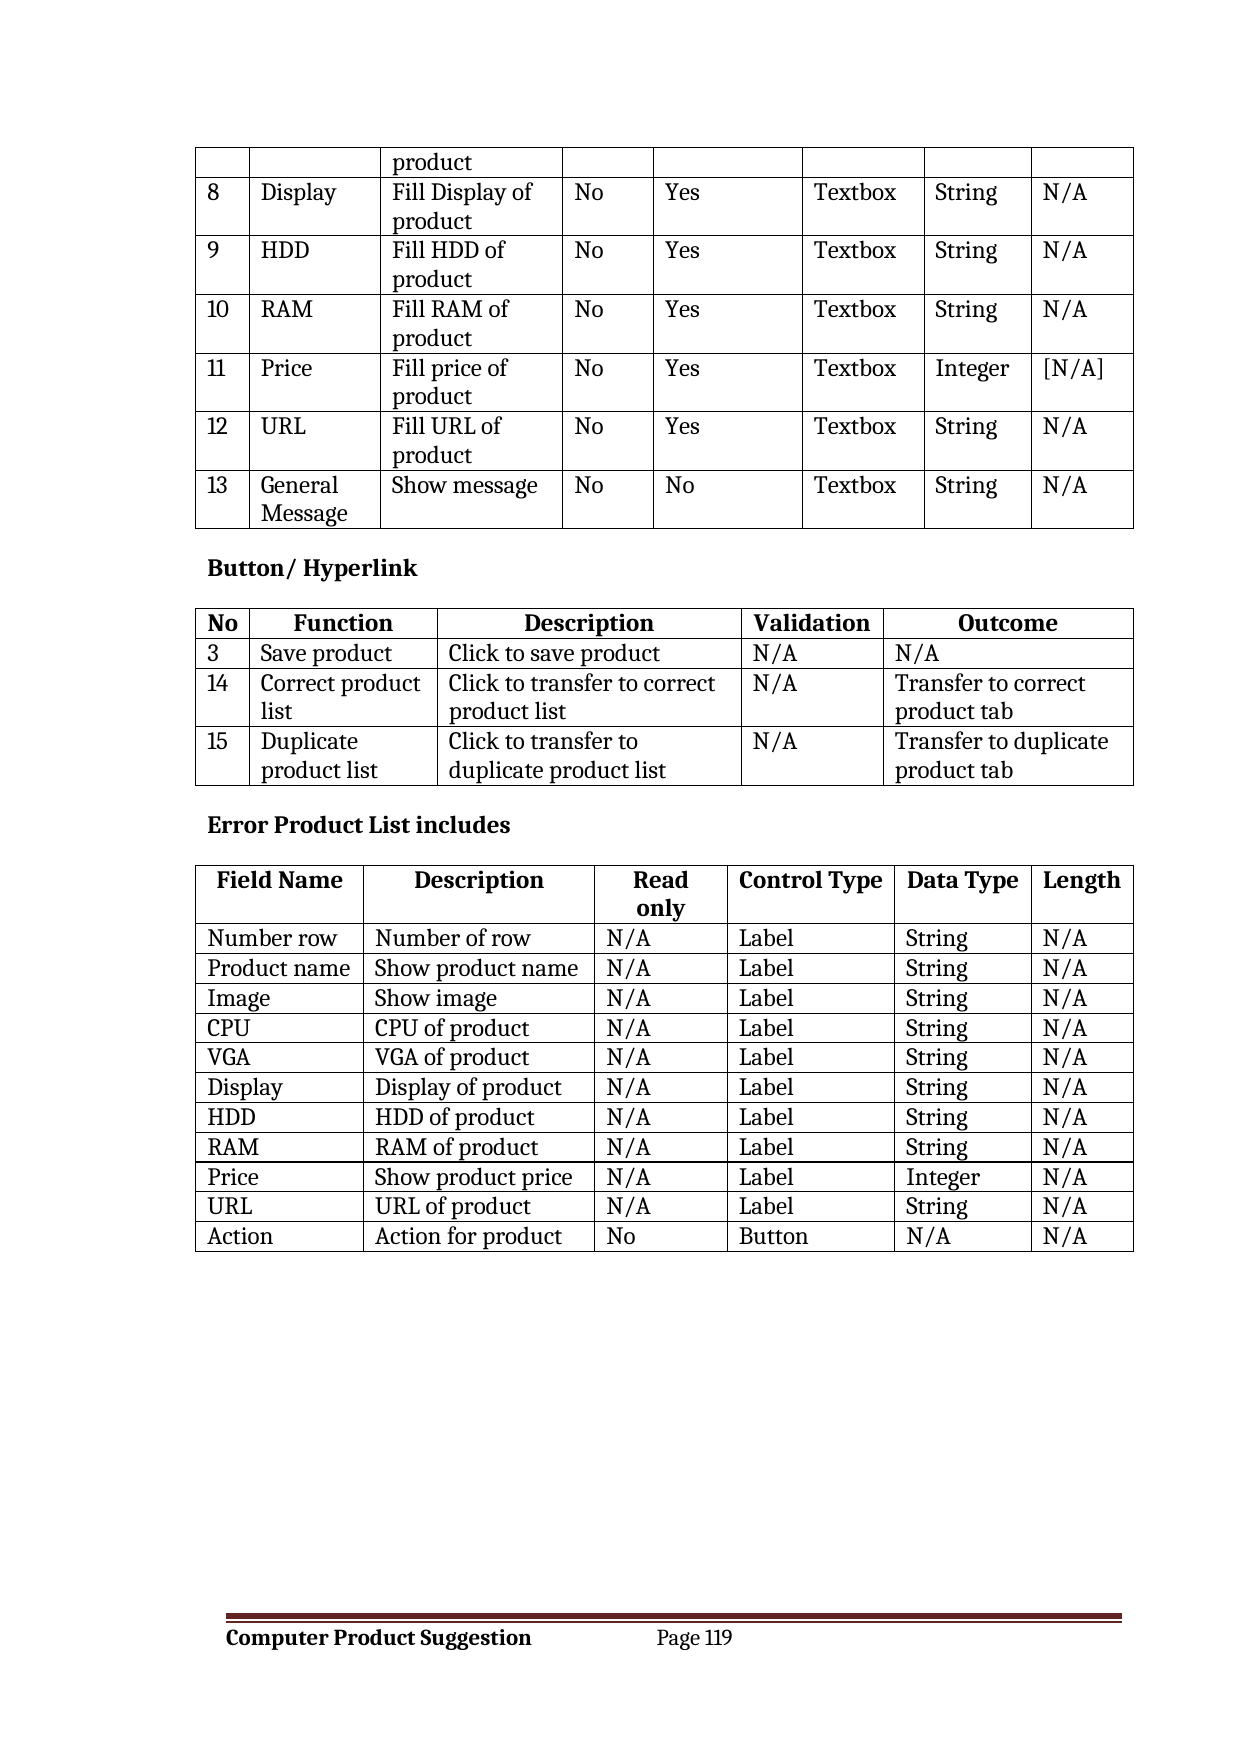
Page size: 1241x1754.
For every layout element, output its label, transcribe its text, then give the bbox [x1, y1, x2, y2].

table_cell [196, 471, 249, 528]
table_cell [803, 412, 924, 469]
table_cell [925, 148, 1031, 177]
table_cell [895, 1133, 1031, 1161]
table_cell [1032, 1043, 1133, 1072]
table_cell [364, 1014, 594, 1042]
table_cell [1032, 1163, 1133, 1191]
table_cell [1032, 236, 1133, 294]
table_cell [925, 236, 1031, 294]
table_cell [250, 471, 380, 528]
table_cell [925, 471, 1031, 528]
text Button/ Hyperlink [207, 554, 1122, 583]
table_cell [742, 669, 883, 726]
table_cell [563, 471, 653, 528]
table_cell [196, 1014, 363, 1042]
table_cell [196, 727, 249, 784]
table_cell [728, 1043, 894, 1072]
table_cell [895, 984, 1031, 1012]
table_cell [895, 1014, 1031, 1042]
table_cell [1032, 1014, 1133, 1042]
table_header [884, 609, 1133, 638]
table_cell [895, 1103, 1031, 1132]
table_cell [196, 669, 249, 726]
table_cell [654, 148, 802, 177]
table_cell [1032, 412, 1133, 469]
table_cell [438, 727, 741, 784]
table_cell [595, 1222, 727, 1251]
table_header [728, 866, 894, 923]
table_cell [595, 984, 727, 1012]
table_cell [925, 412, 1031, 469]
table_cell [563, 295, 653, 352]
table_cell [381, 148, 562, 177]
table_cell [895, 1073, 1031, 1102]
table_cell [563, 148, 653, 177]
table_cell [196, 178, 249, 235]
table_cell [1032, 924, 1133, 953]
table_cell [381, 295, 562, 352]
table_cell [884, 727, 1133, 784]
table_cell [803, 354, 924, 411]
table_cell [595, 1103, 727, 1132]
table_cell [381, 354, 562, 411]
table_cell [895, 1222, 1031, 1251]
text Error Product List includes [207, 811, 1122, 839]
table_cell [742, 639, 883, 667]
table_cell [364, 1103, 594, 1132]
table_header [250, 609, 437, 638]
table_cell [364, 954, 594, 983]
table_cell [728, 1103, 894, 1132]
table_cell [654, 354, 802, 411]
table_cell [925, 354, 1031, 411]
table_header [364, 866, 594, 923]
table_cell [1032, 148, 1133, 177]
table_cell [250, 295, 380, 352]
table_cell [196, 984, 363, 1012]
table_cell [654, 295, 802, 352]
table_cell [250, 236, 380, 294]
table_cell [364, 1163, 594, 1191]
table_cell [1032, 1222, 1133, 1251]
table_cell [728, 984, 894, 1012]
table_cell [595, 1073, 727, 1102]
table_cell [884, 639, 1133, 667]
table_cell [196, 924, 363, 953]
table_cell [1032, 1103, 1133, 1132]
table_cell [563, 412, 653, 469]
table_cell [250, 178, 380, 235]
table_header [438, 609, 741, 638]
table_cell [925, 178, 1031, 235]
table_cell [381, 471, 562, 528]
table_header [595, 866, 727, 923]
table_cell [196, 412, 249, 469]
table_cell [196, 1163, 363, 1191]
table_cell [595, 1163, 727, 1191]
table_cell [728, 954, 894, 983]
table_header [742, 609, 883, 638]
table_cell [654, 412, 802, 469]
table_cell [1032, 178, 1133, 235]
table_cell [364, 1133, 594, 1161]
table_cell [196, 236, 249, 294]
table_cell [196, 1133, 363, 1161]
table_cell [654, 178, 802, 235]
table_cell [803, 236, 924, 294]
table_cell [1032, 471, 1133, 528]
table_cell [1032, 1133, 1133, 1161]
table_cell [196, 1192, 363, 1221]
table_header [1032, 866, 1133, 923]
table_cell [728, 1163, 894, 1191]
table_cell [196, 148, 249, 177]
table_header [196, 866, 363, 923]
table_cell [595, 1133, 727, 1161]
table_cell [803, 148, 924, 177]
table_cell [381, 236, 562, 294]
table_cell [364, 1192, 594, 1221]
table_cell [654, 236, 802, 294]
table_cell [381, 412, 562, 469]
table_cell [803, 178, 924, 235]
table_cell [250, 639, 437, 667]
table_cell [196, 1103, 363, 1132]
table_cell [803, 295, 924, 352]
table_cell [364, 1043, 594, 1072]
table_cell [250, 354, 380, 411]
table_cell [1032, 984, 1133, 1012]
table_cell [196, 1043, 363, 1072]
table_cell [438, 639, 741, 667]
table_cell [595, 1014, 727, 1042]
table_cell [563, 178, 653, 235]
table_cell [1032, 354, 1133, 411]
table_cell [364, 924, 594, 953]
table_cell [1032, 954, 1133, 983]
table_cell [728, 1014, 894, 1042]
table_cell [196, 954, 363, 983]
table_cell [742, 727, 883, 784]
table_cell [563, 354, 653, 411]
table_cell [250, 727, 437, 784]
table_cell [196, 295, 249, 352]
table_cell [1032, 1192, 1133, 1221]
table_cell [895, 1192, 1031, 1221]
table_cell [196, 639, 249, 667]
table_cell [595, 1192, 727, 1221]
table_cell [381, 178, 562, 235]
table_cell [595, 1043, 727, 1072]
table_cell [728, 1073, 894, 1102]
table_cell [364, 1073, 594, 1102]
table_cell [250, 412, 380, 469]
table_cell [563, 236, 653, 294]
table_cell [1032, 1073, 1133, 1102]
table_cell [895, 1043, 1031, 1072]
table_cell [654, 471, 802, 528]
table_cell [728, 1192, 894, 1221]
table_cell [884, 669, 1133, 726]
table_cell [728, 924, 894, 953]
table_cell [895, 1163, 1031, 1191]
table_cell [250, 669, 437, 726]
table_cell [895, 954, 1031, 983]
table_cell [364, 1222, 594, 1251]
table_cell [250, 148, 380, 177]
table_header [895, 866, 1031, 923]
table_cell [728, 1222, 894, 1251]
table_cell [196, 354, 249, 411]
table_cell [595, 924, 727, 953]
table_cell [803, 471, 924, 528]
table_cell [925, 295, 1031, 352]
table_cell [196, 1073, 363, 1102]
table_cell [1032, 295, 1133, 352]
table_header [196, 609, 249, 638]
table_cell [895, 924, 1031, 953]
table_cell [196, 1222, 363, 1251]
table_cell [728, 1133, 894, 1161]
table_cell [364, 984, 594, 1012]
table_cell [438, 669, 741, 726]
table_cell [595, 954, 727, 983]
